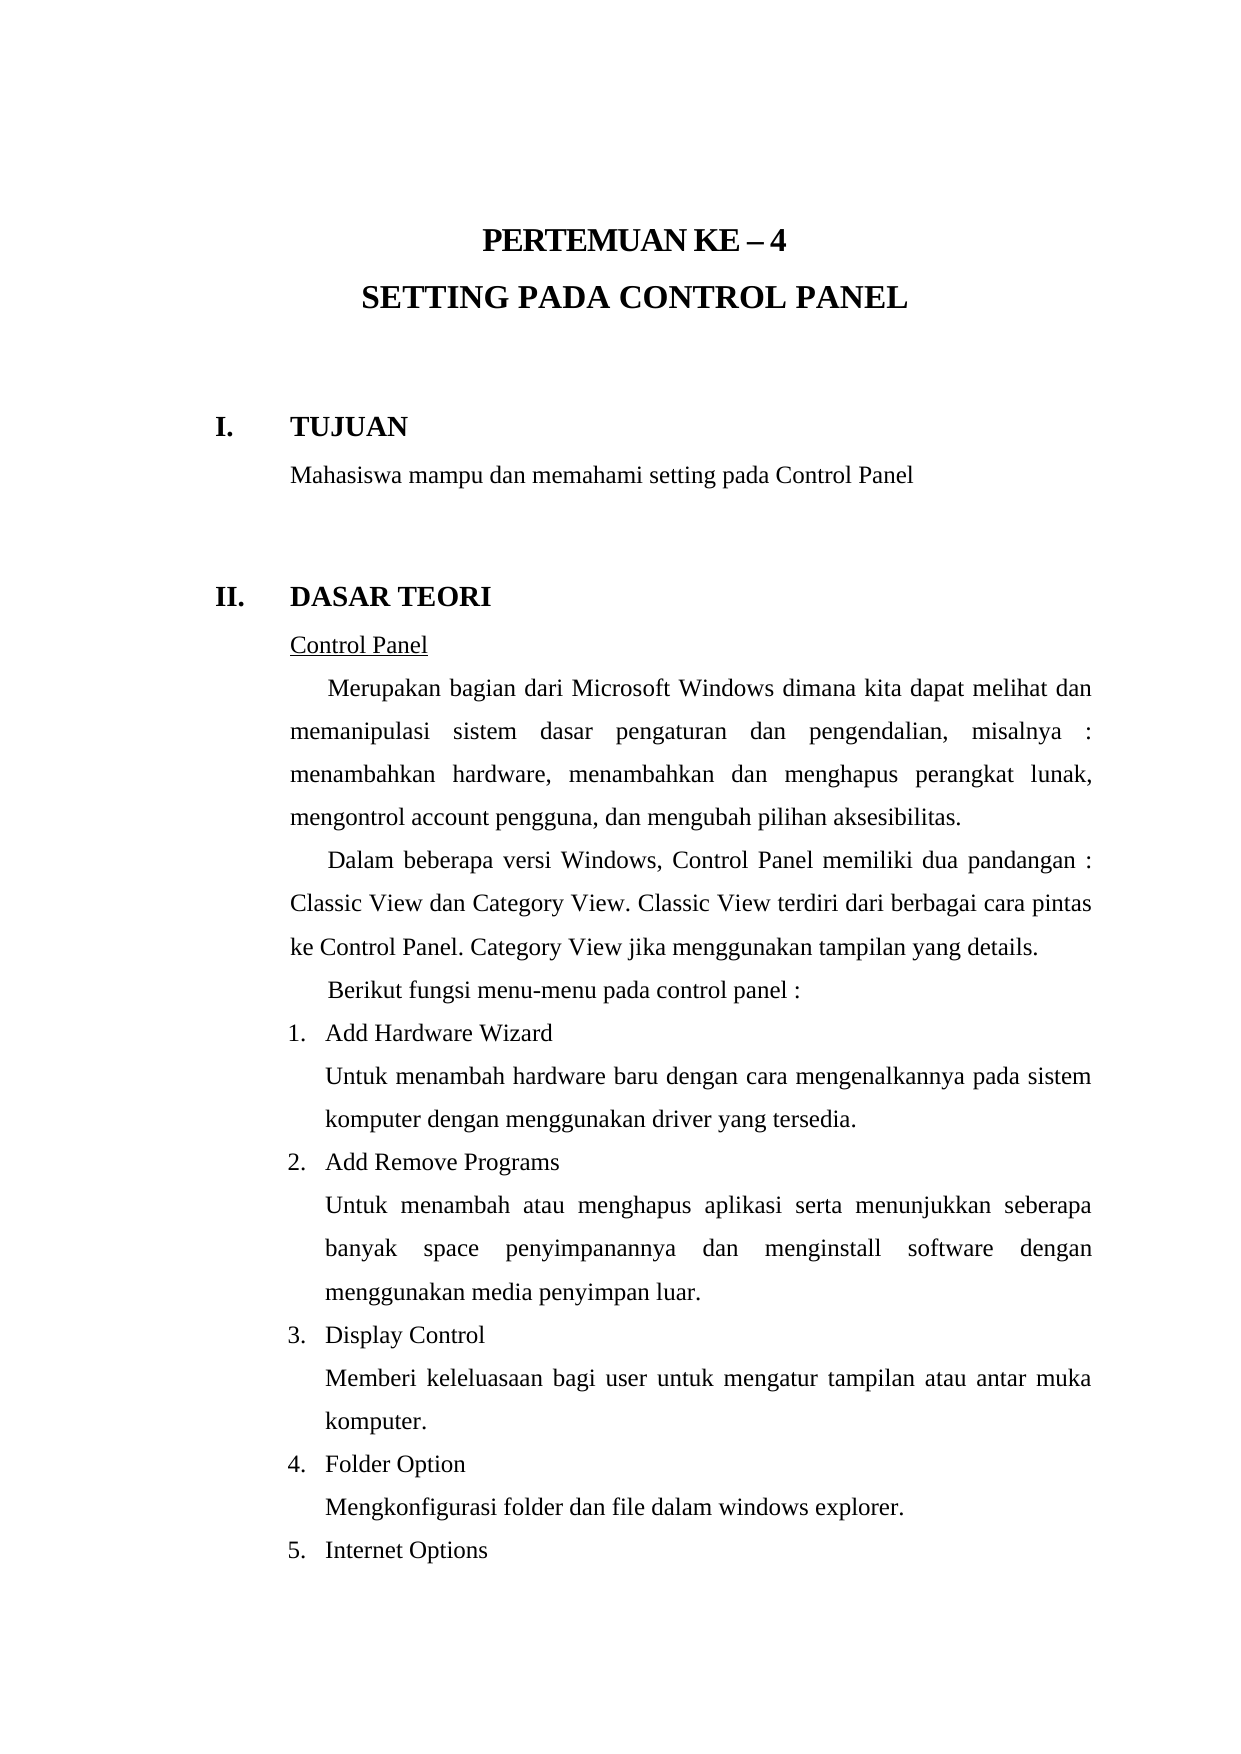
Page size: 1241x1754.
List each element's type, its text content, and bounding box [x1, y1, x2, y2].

list Internet Options [287, 1535, 1092, 1564]
title PERTEMUAN KE – 4 [177, 220, 1092, 259]
list Display Control [287, 1320, 1092, 1348]
list Control Panel [290, 630, 1092, 658]
list Dalam beberapa versi Windows, Control Panel memiliki dua pandangan : Classic View dan Category View. Classic View terdiri dari berbagai cara pintas ke Control Panel. Category View jika menggunakan tampilan yang details. [290, 845, 1092, 960]
list Mengkonfigurasi folder dan file dalam windows explorer. [325, 1492, 1092, 1521]
list Add Hardware Wizard [287, 1018, 1092, 1047]
list Berikut fungsi menu-menu pada control panel : [290, 975, 1092, 1003]
list DASAR TEORI [215, 579, 1092, 613]
list Memberi keleluasaan bagi user untuk mengatur tampilan atau antar muka komputer. [325, 1363, 1092, 1435]
list Folder Option [287, 1449, 1092, 1478]
text SETTING PADA CONTROL PANEL [177, 278, 1092, 316]
list Add Remove Programs [287, 1147, 1092, 1176]
list TUJUAN [215, 409, 1092, 443]
list Mahasiswa mampu dan memahami setting pada Control Panel [290, 460, 1092, 488]
list Untuk menambah atau menghapus aplikasi serta menunjukkan seberapa banyak space penyimpanannya dan menginstall software dengan menggunakan media penyimpan luar. [325, 1190, 1092, 1305]
list Merupakan bagian dari Microsoft Windows dimana kita dapat melihat dan memanipulasi sistem dasar pengaturan dan pengendalian, misalnya : menambahkan hardware, menambahkan dan menghapus perangkat lunak, mengontrol account pengguna, dan mengubah pilihan aksesibilitas. [290, 673, 1092, 831]
list Untuk menambah hardware baru dengan cara mengenalkannya pada sistem komputer dengan menggunakan driver yang tersedia. [325, 1061, 1092, 1133]
